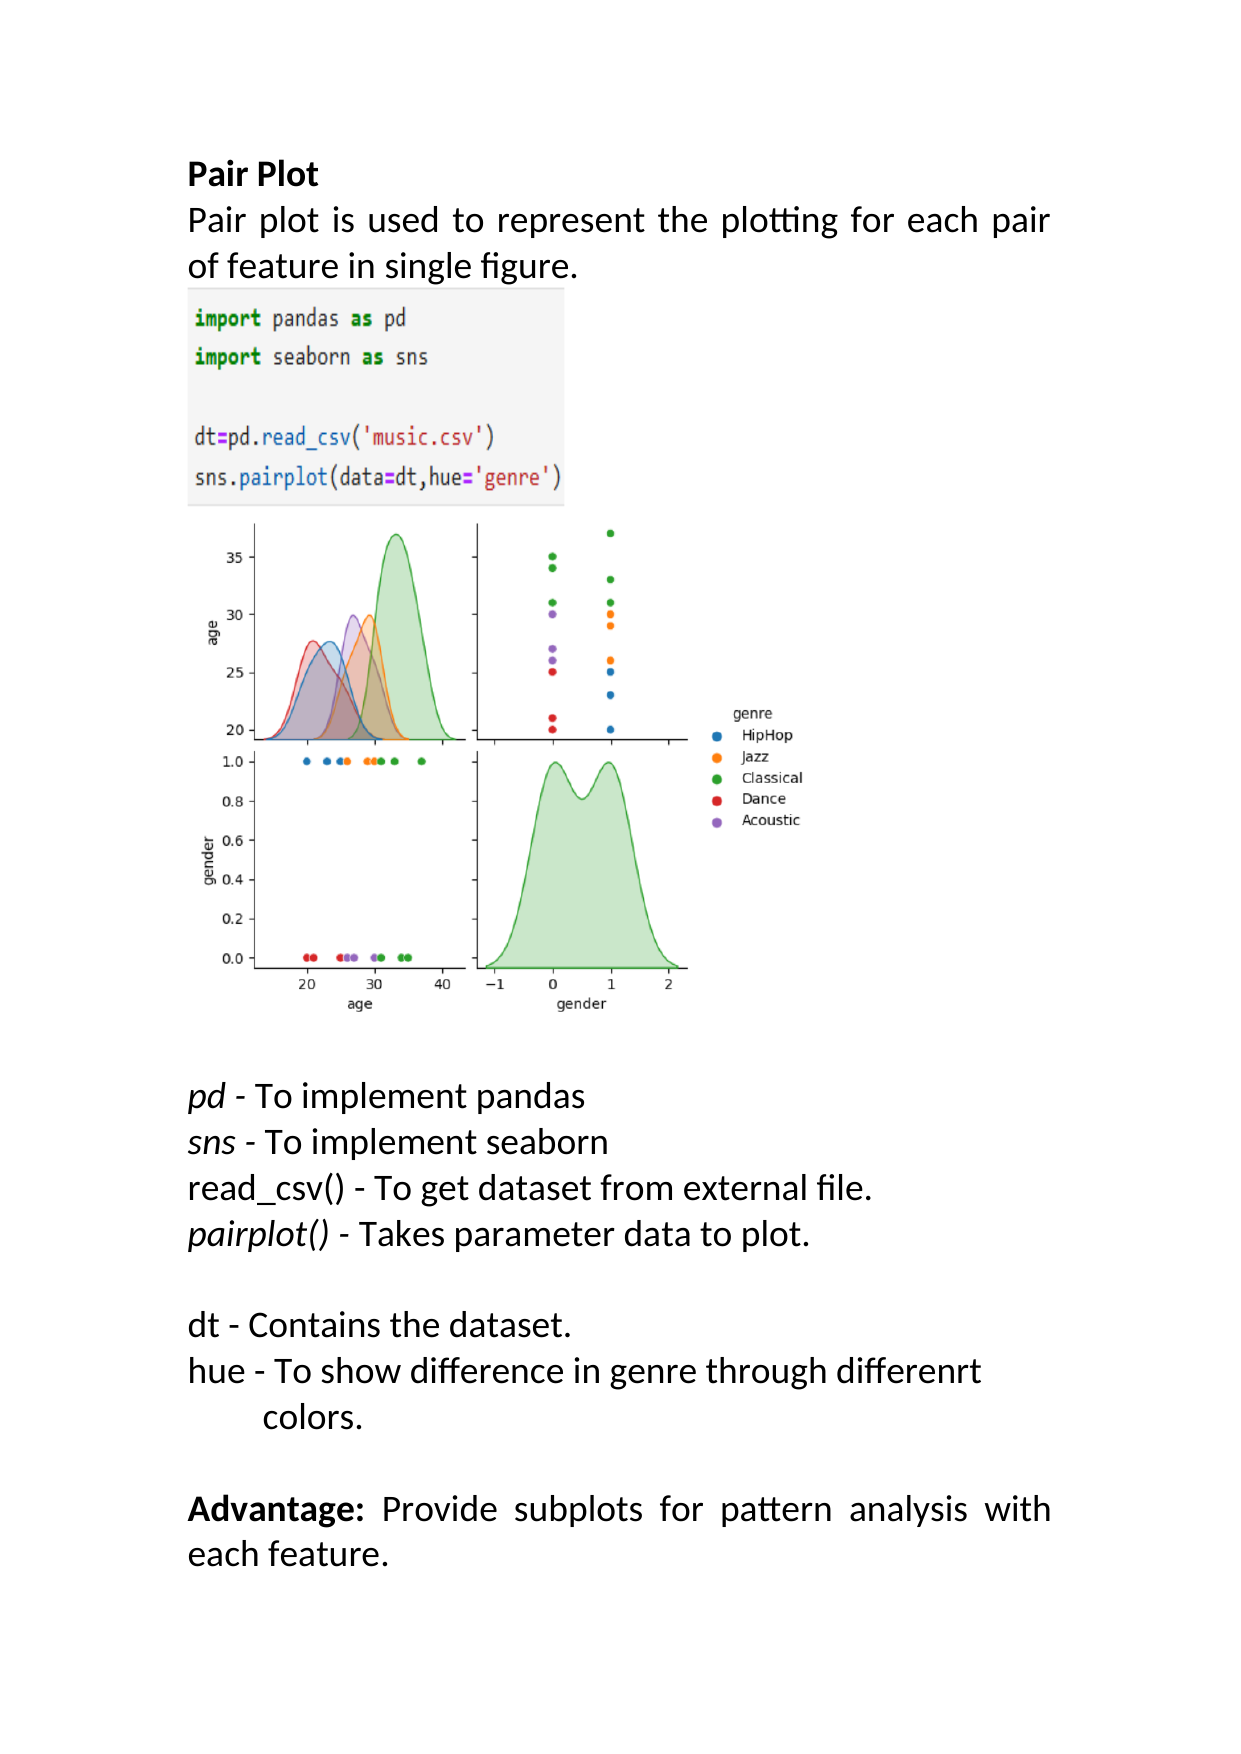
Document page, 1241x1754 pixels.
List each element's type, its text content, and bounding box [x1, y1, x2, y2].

list Advantage: Provide subplots for pattern analysis with each feature. [187, 1484, 1053, 1576]
list hue - To show difference in genre through differenrt colors. [187, 1347, 1053, 1439]
list pairplot() - Takes parameter data to plot. [187, 1209, 1053, 1255]
list read_csv() - To get dataset from external file. [187, 1164, 1053, 1209]
list Pair Plot [187, 150, 1053, 196]
picture [187, 287, 809, 1027]
list pd - To implement pandas [187, 1072, 1053, 1118]
list dt - Contains the dataset. [187, 1301, 1053, 1347]
list sns - To implement seaborn [187, 1118, 1053, 1164]
list Pair plot is used to represent the plotting for each pair of feature in single figure. [187, 196, 1053, 287]
